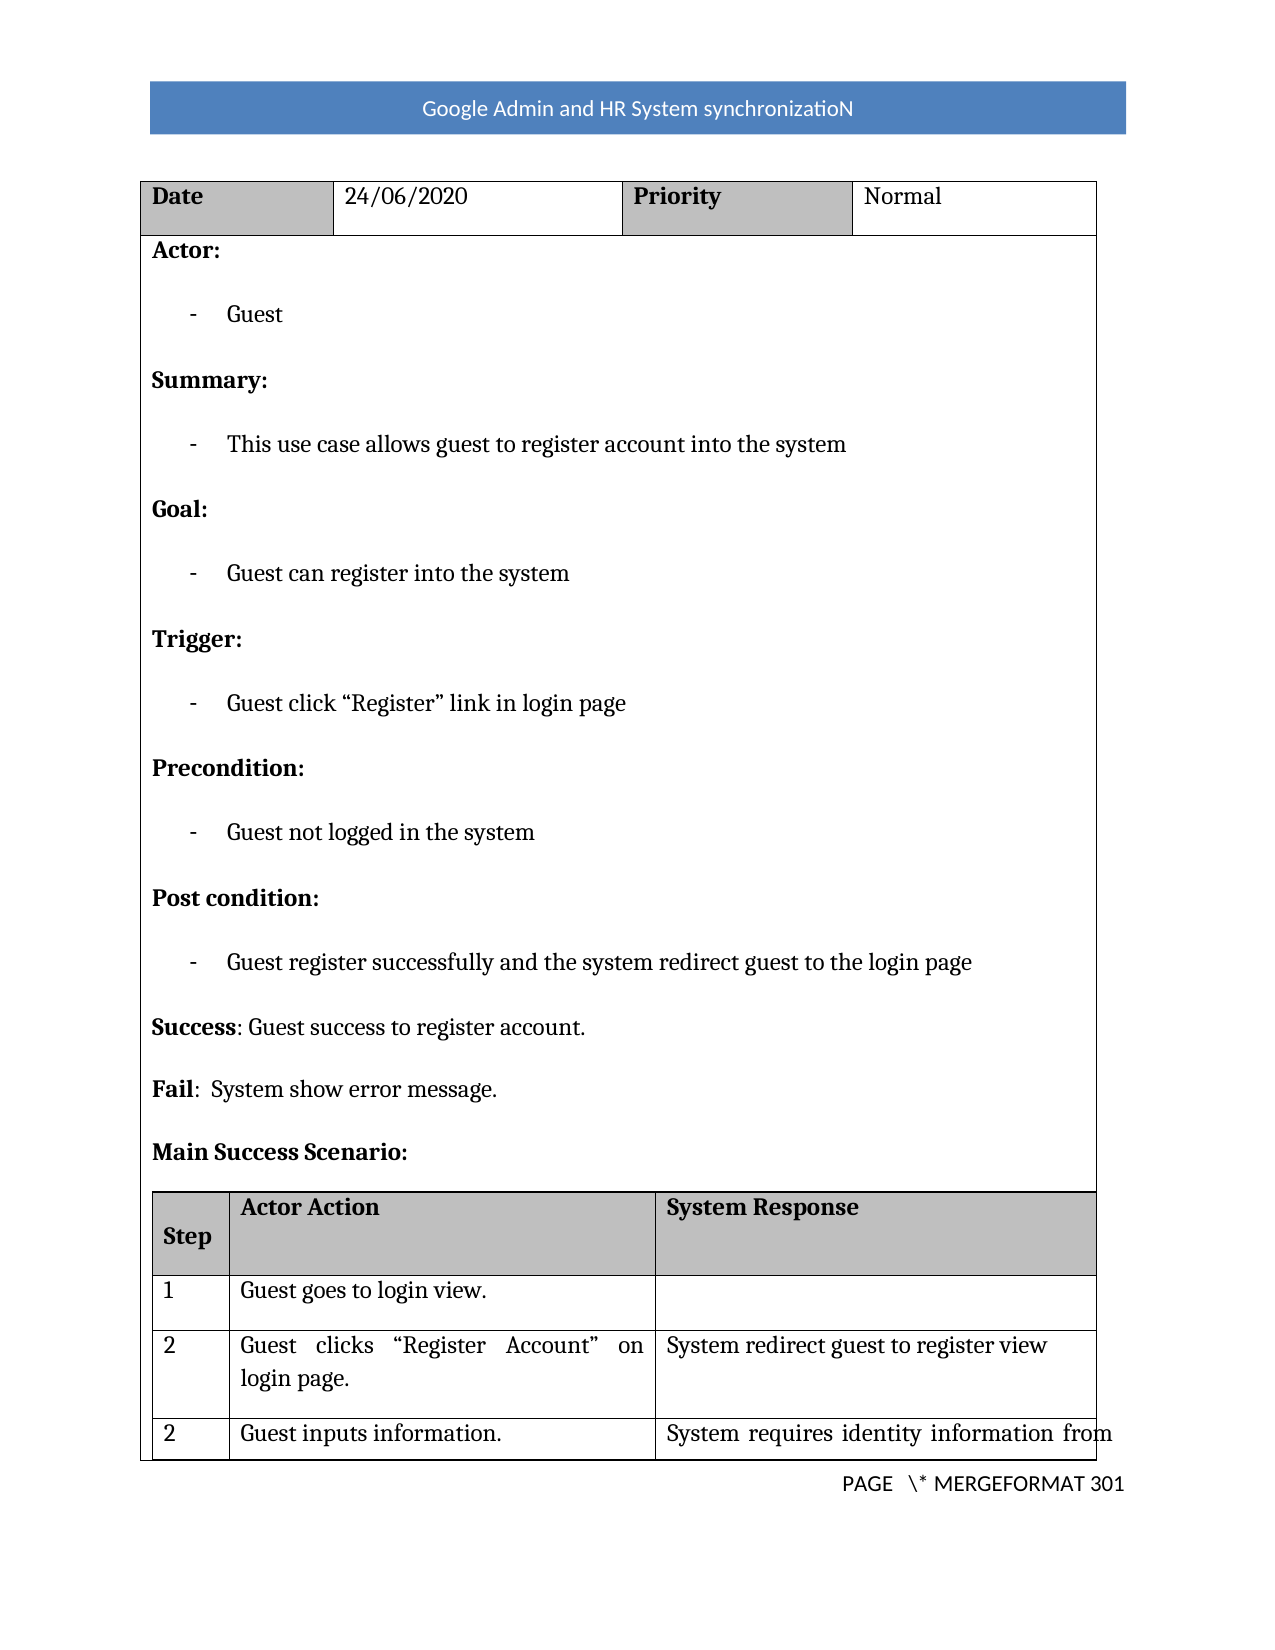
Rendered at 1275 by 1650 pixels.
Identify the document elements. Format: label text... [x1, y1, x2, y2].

table_cell Normal [853, 182, 1096, 235]
table_cell Date [141, 182, 333, 235]
table_cell Priority [623, 182, 852, 235]
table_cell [141, 236, 1096, 1460]
table_cell 24/06/2020 [334, 182, 622, 235]
